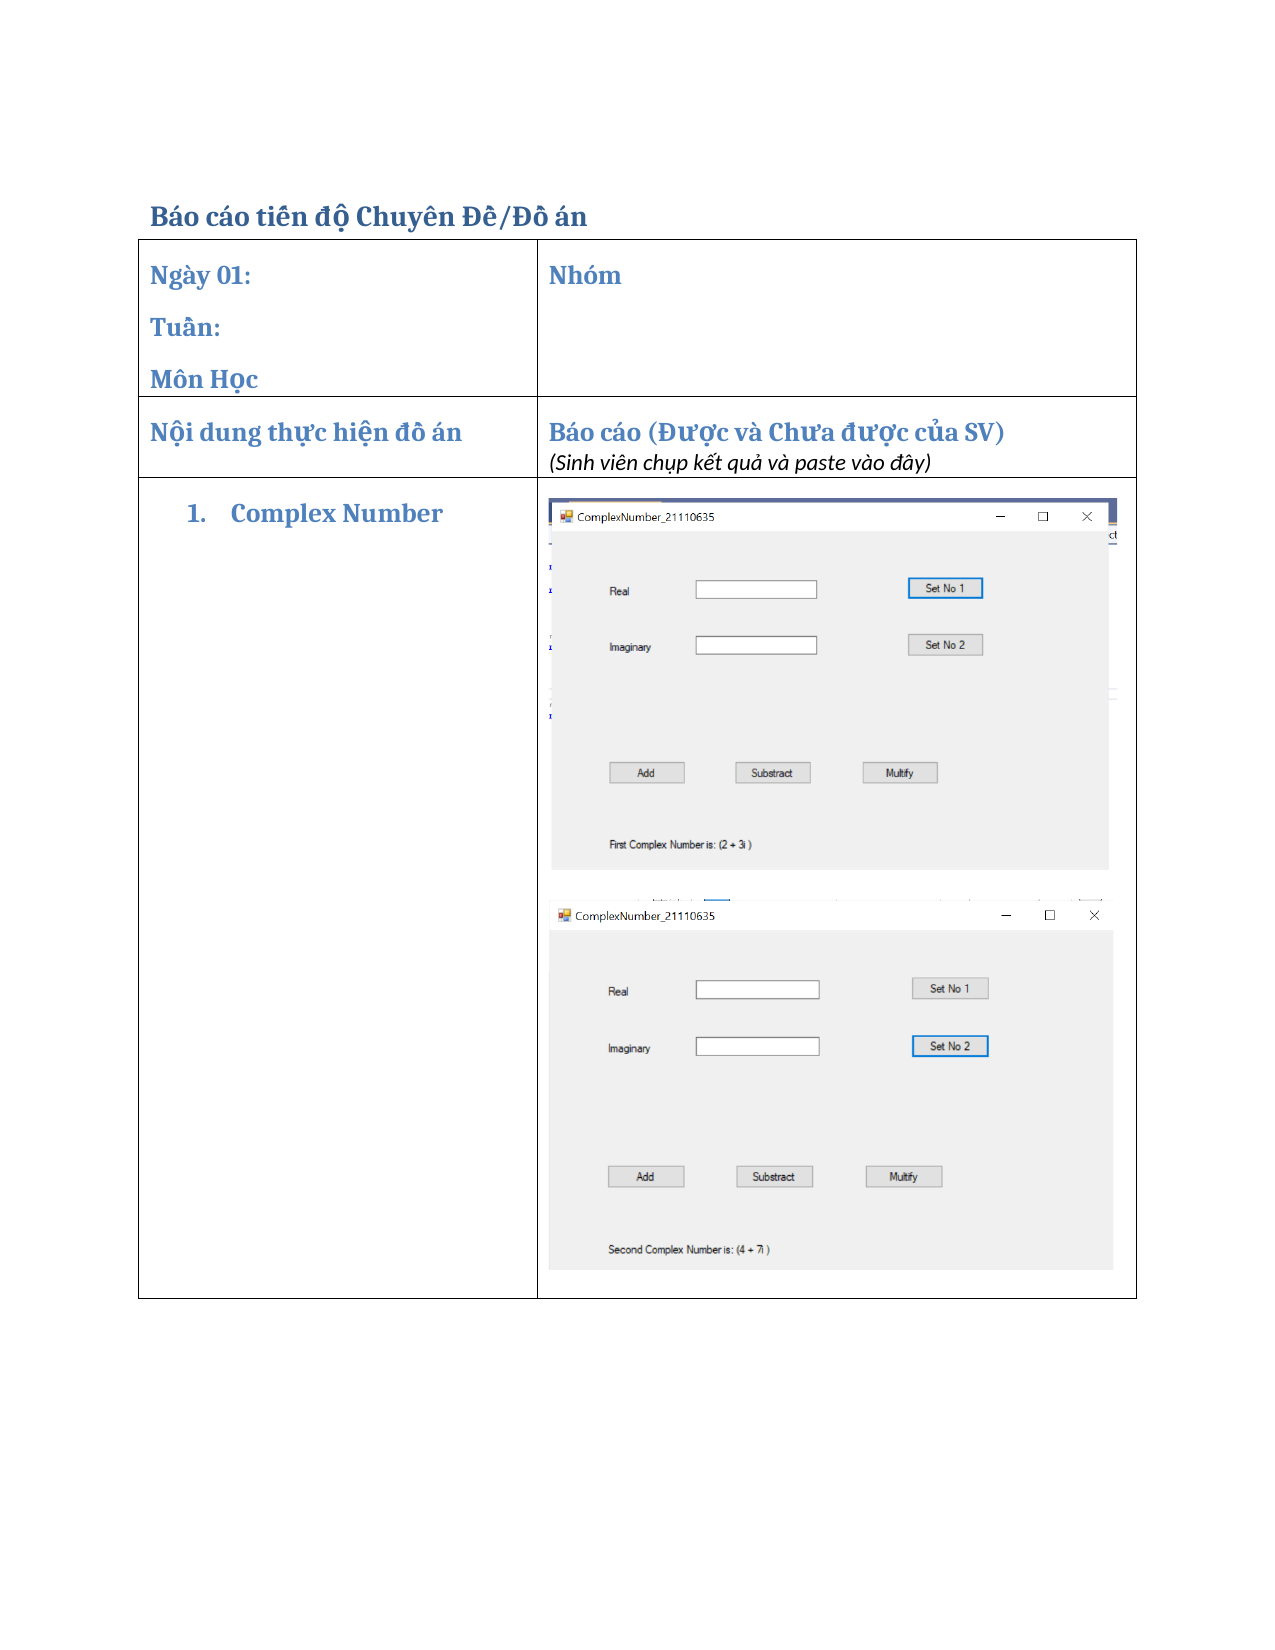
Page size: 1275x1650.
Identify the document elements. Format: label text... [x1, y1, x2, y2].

table_cell Nội dung thực hiện đồ án [139, 397, 537, 477]
table_cell Complex Number [139, 478, 537, 1298]
table_header Ngày 01: Tuần: Môn Học [139, 240, 537, 396]
picture [548, 498, 1118, 872]
table_cell [538, 478, 1136, 1298]
table_cell Báo cáo (Được và Chưa được của SV) (Sinh viên chụp kết quả và paste vào đây) [538, 397, 1136, 477]
table_header Nhóm [538, 240, 1136, 396]
picture [548, 899, 1114, 1270]
subtitle Báo cáo tiến độ Chuyên Đề/Đồ án [150, 200, 1125, 233]
